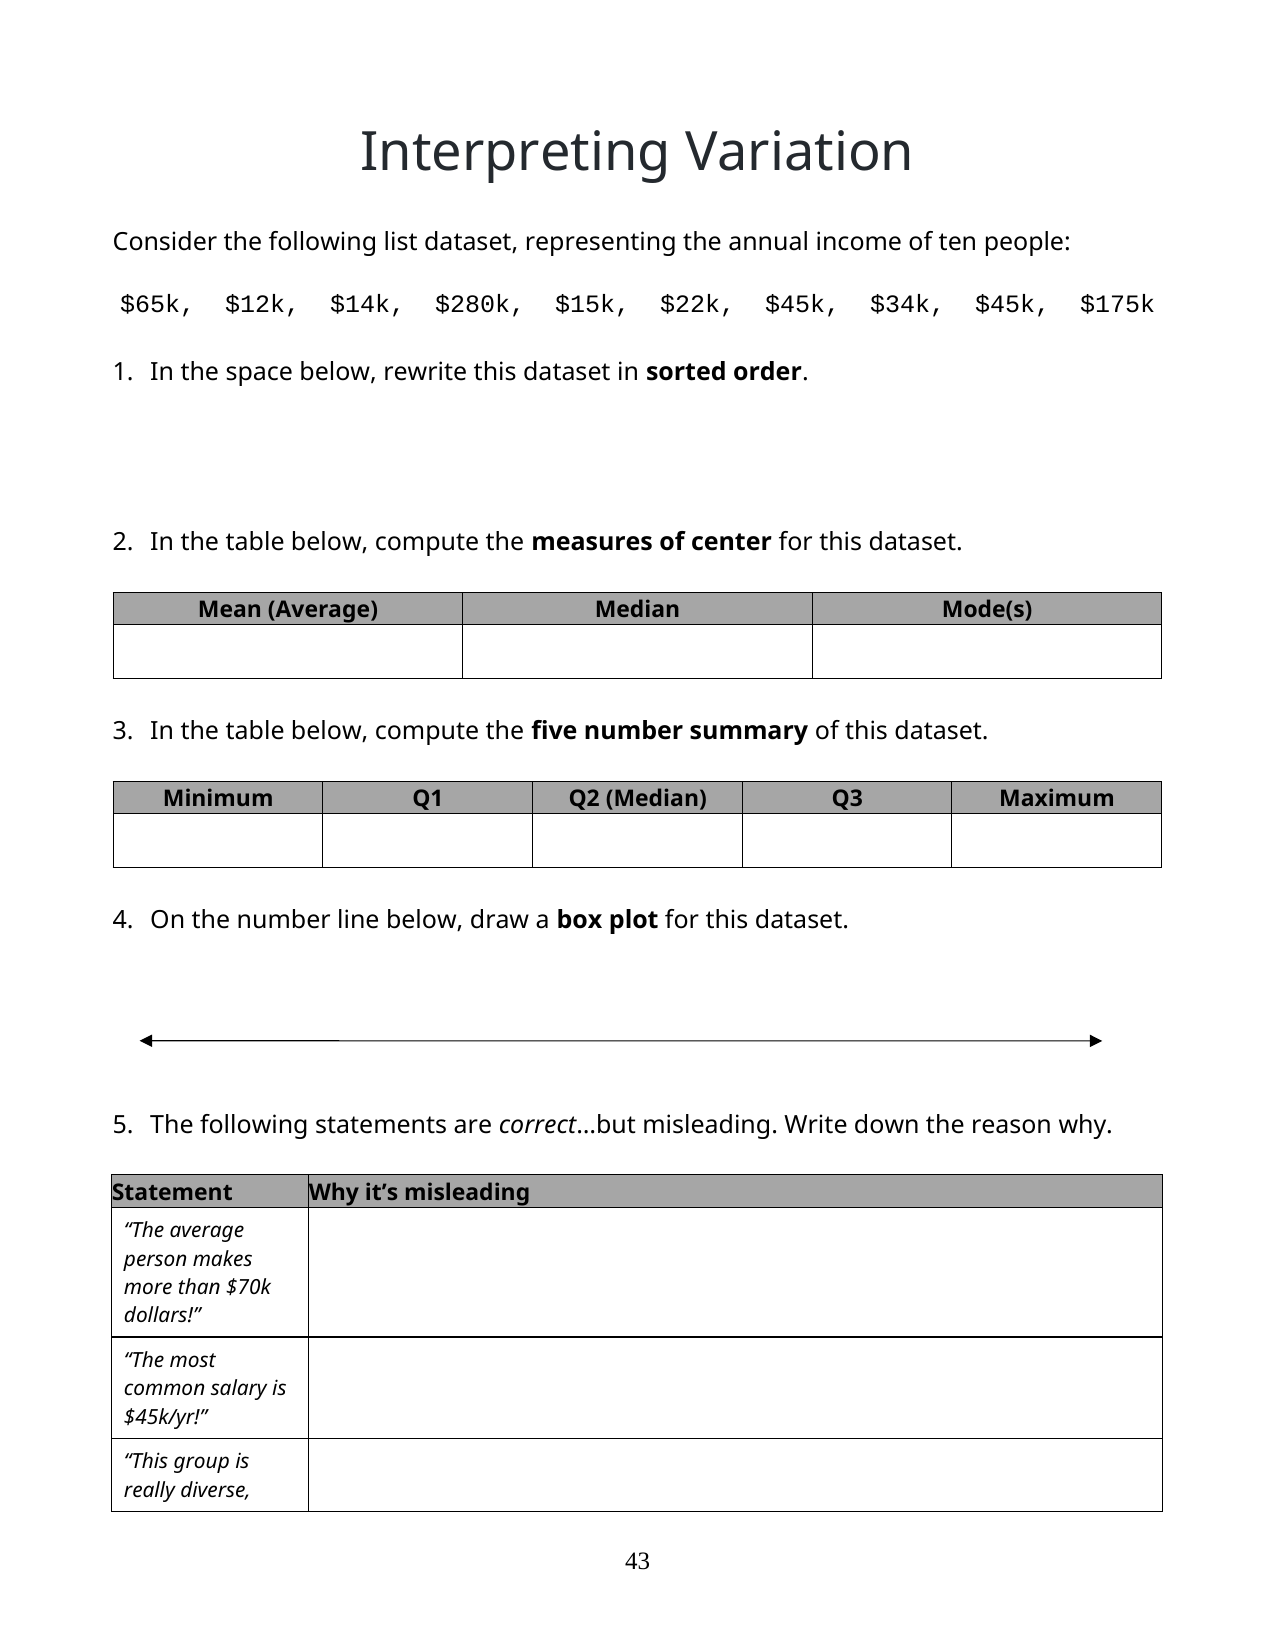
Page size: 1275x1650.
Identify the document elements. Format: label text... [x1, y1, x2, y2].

table_header Mode(s) [813, 593, 1161, 624]
table_header Median [463, 593, 812, 624]
list On the number line below, draw a box plot for this dataset. [112, 902, 1162, 936]
list In the table below, compute the measures of center for this dataset. [112, 524, 1162, 558]
list The following statements are correct…but misleading. Write down the reason why. [112, 1106, 1162, 1140]
table_cell [114, 625, 462, 678]
table_cell [309, 1439, 1162, 1511]
table_cell [813, 625, 1161, 678]
table_cell “The most common salary is $45k/yr!” [112, 1338, 308, 1438]
table_header Mean (Average) [114, 593, 462, 624]
table_header Q3 [743, 782, 951, 813]
table_header Q1 [323, 782, 532, 813]
table_header Minimum [114, 782, 322, 813]
subtitle Interpreting Variation [112, 112, 1162, 186]
table_cell [952, 814, 1161, 867]
table_header Statement [112, 1175, 308, 1207]
table_cell [323, 814, 532, 867]
table_header Maximum [952, 782, 1161, 813]
table_cell [463, 625, 812, 678]
table_cell [309, 1338, 1162, 1438]
table_cell [743, 814, 951, 867]
list In the space below, rewrite this dataset in sorted order. [112, 354, 1162, 388]
text Consider the following list dataset, representing the annual income of ten people: [112, 223, 1162, 257]
table_header Why it’s misleading [309, 1175, 1162, 1207]
table_header Q2 (Median) [533, 782, 742, 813]
table_cell [309, 1208, 1162, 1336]
table_cell [533, 814, 742, 867]
table_cell “The average person makes more than $70k dollars!” [112, 1208, 308, 1336]
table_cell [112, 1439, 308, 1511]
list In the table below, compute the five number summary of this dataset. [112, 713, 1162, 747]
text $65k, $12k, $14k, $280k, $15k, $22k, $45k, $34k, $45k, $175k [112, 291, 1162, 319]
table_cell [114, 814, 322, 867]
